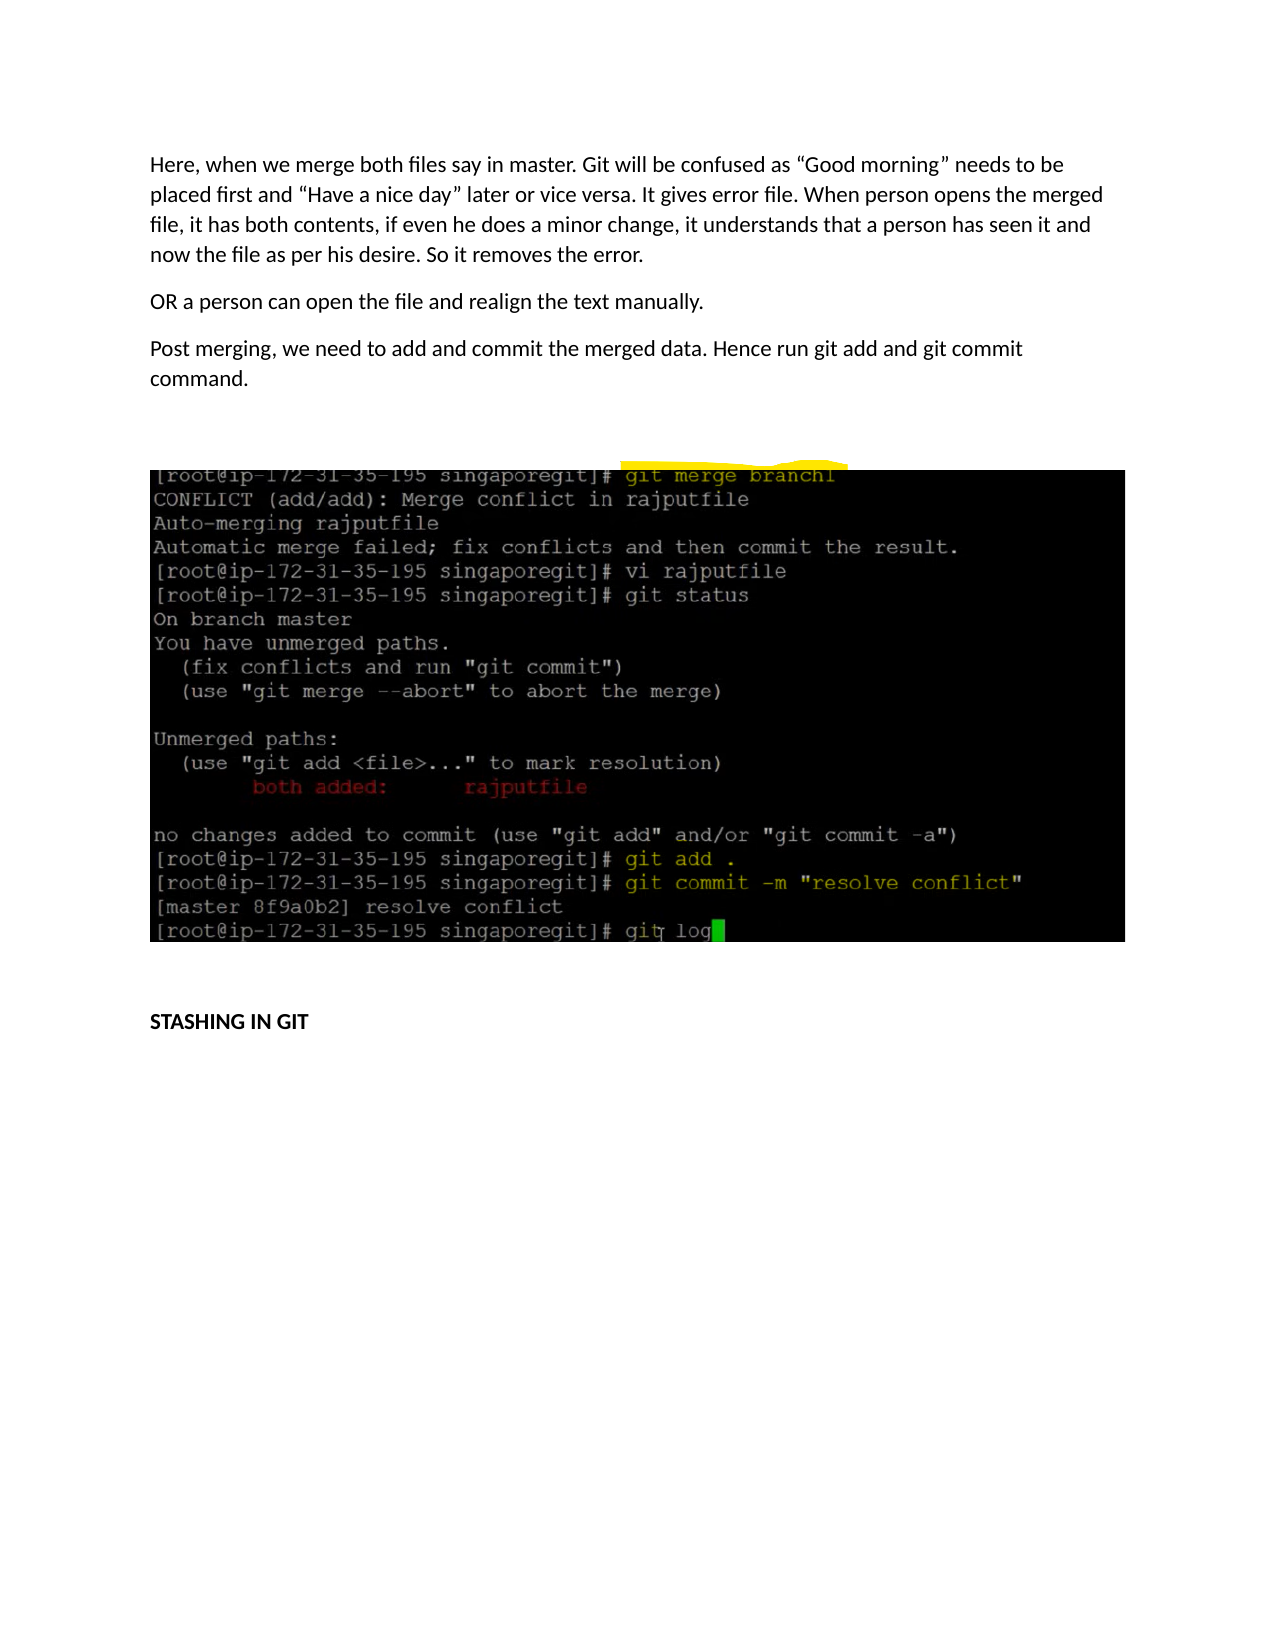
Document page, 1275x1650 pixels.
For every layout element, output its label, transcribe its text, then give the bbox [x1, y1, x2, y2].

text Post merging, we need to add and commit the merged data. Hence run git add and git commit command. [150, 334, 1125, 393]
text STASHING IN GIT [150, 1007, 1125, 1035]
picture [150, 458, 1125, 942]
text Here, when we merge both files say in master. Git will be confused as “Good morning” needs to be placed first and “Have a nice day” later or vice versa. It gives error file. When person opens the merged file, it has both contents, if even he does a minor change, it understands that a person has seen it and now the file as per his desire. So it removes the error. [150, 150, 1125, 269]
text OR a person can open the file and realign the text manually. [150, 287, 1125, 316]
